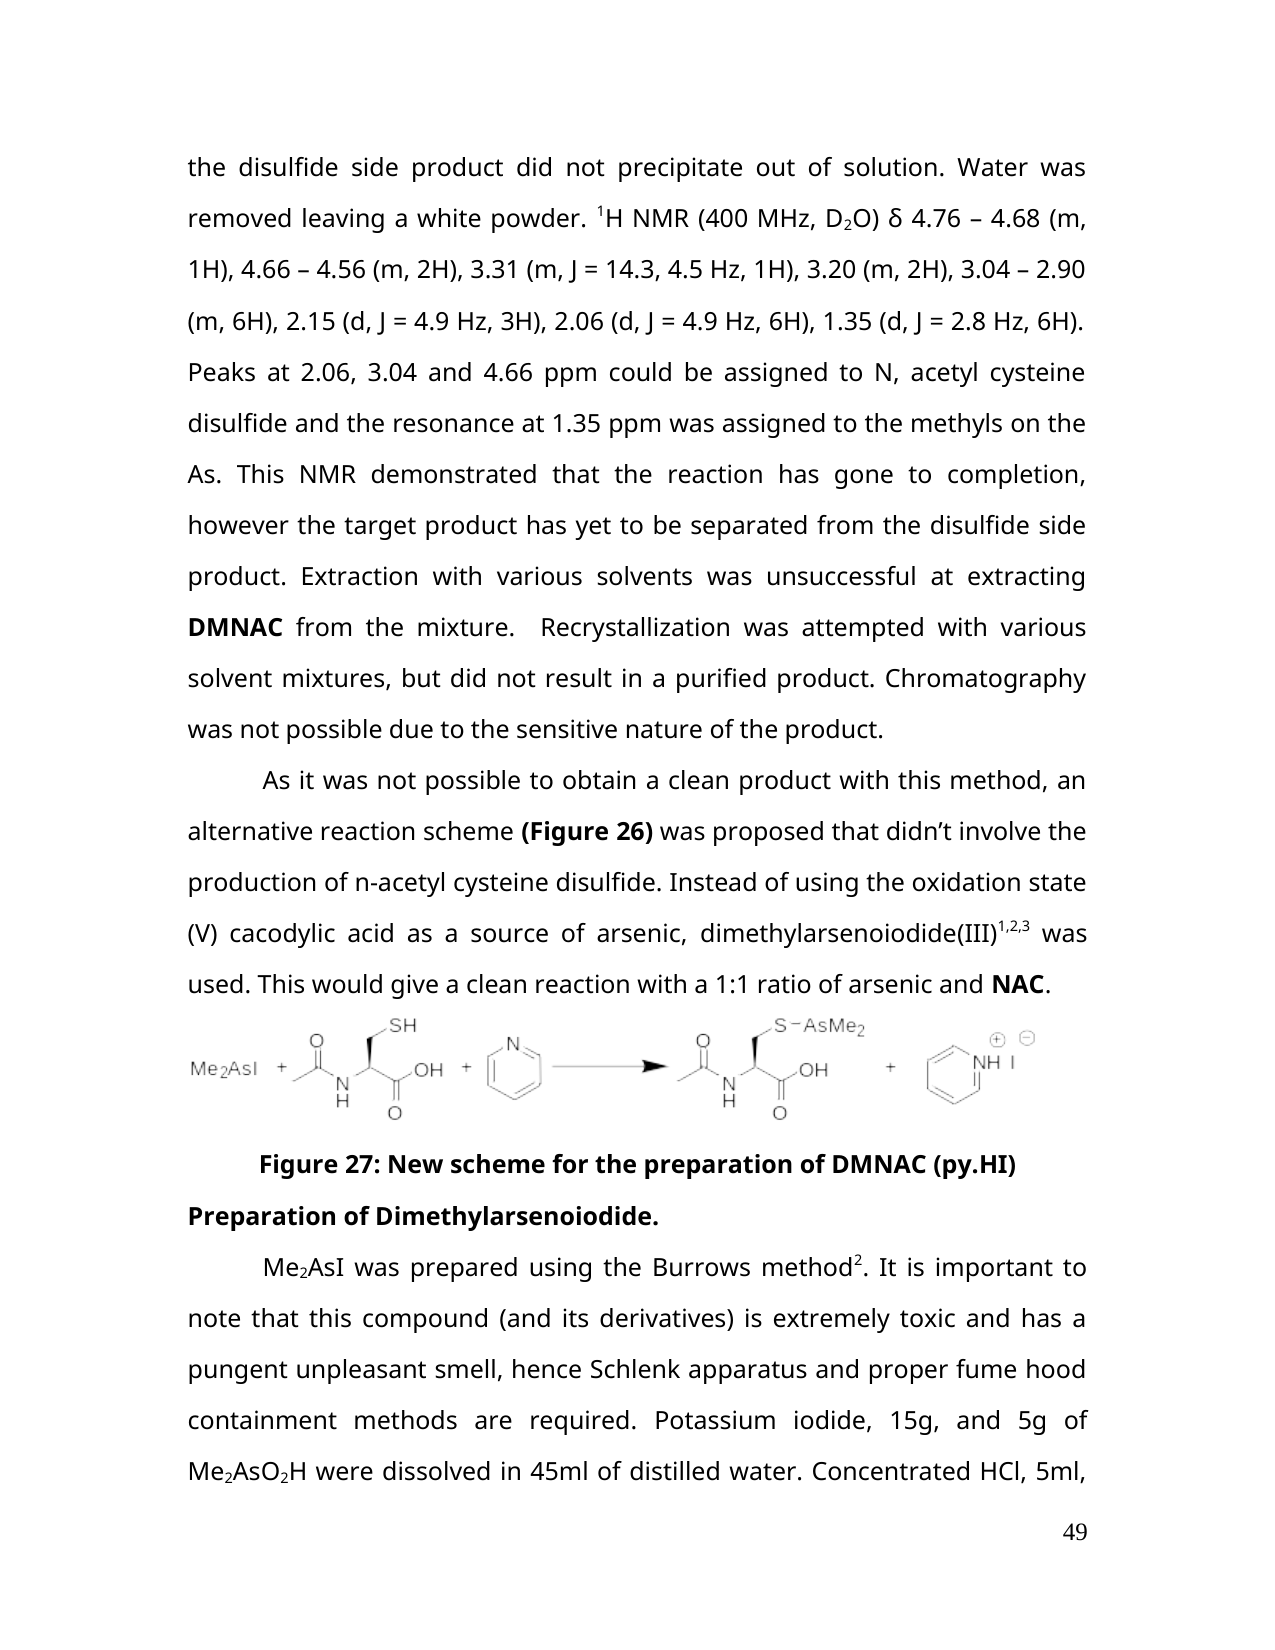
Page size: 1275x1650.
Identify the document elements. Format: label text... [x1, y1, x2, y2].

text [187, 150, 1087, 746]
text Preparation of Dimethylarsenoiodide. [187, 1198, 1087, 1232]
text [187, 1249, 1087, 1487]
